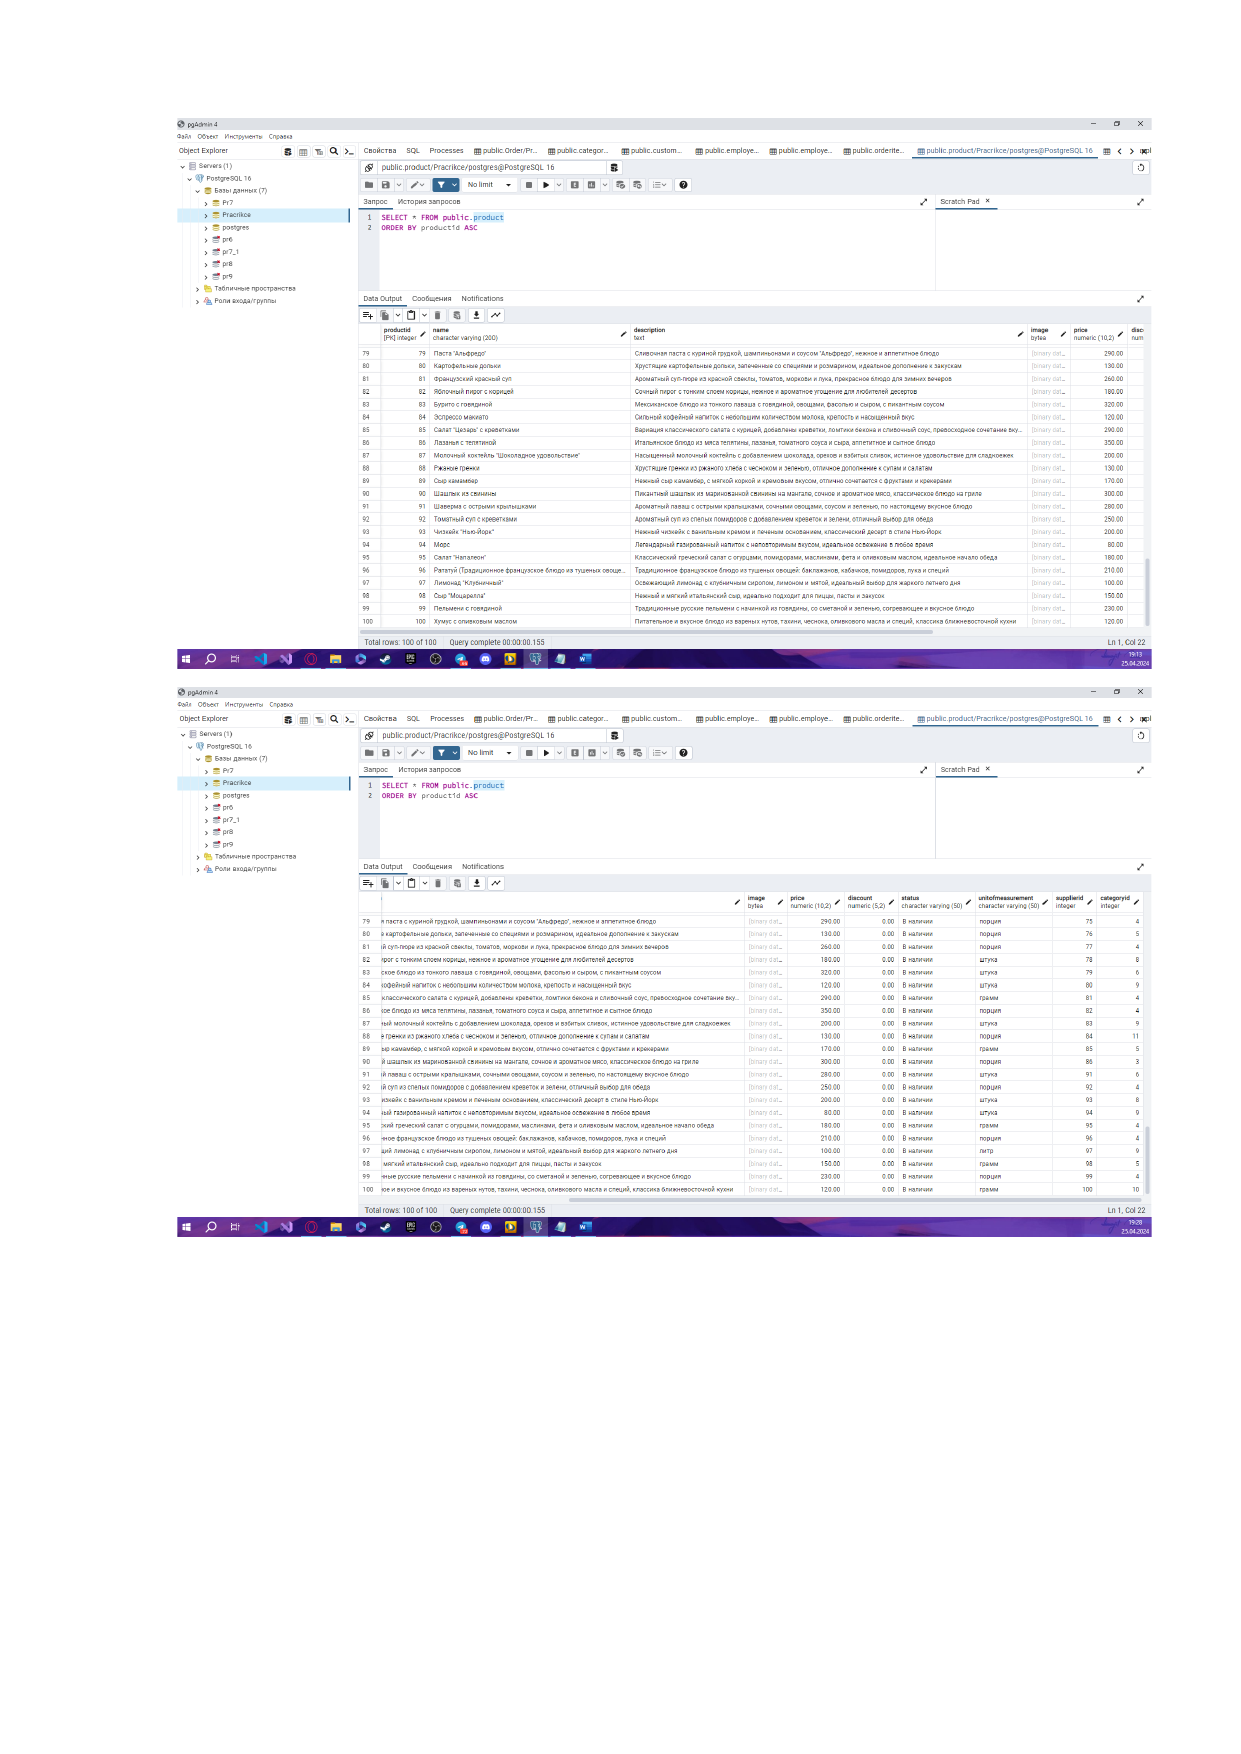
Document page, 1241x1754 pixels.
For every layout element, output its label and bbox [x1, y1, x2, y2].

picture [177, 687, 1152, 1237]
picture [177, 118, 1152, 669]
